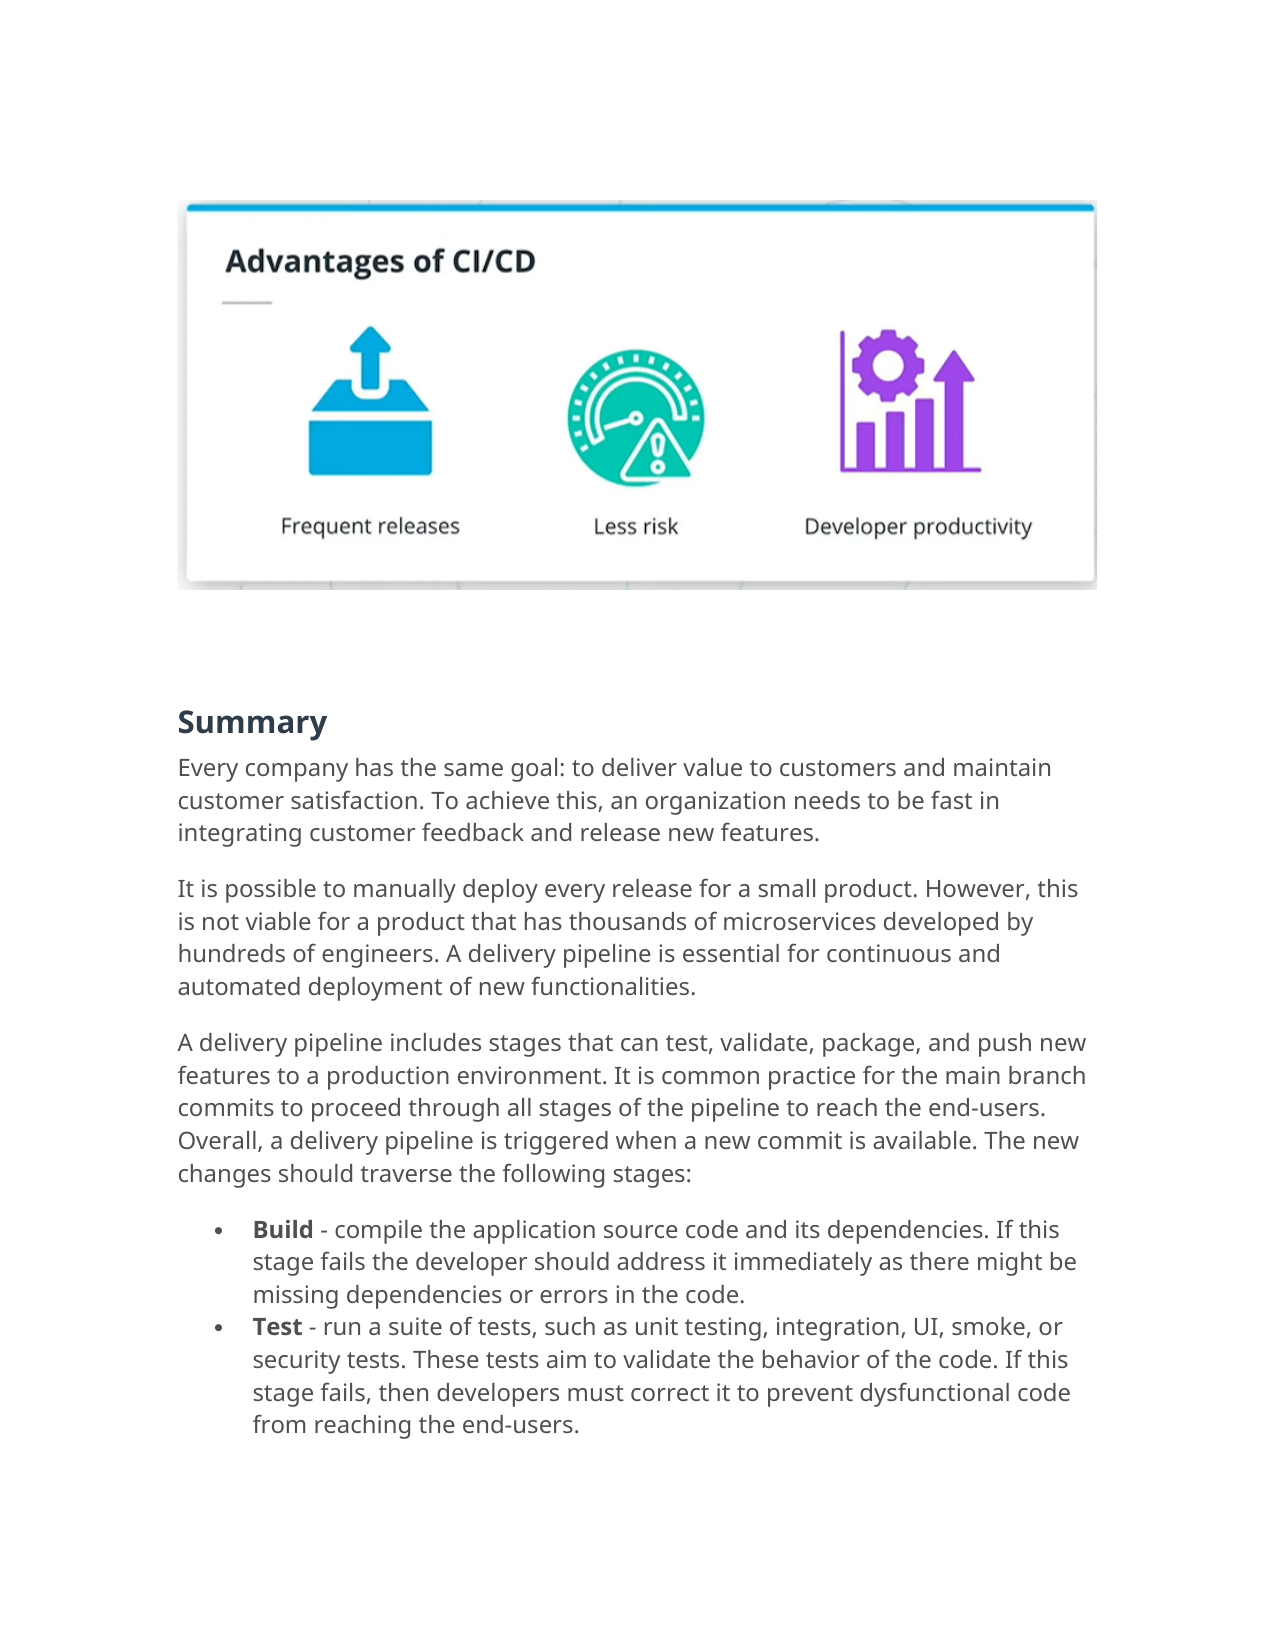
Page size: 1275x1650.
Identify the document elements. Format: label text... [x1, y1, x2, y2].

list Test - run a suite of tests, such as unit testing, integration, UI, smoke, or security tests. These tests aim to validate the behavior of the code. If this stage fails, then developers must correct it to prevent dysfunctional code from reaching the end-users. [215, 1310, 1098, 1441]
text Every company has the same goal: to deliver value to customers and maintain customer satisfaction. To achieve this, an organization needs to be fast in integrating customer feedback and release new features. [177, 751, 1098, 849]
text It is possible to manually deploy every release for a small product. However, this is not viable for a product that has thousands of microservices developed by hundreds of engineers. A delivery pipeline is essential for continuous and automated deployment of new functionalities. [177, 872, 1098, 1002]
subtitle Summary [177, 700, 1098, 743]
text A delivery pipeline includes stages that can test, validate, package, and push new features to a production environment. It is common practice for the main branch commits to proceed through all stages of the pipeline to reach the end-users. Overall, a delivery pipeline is triggered when a new commit is available. The new changes should traverse the following stages: [177, 1026, 1098, 1189]
picture [177, 200, 1098, 590]
list Build - compile the application source code and its dependencies. If this stage fails the developer should address it immediately as there might be missing dependencies or errors in the code. [215, 1212, 1098, 1310]
